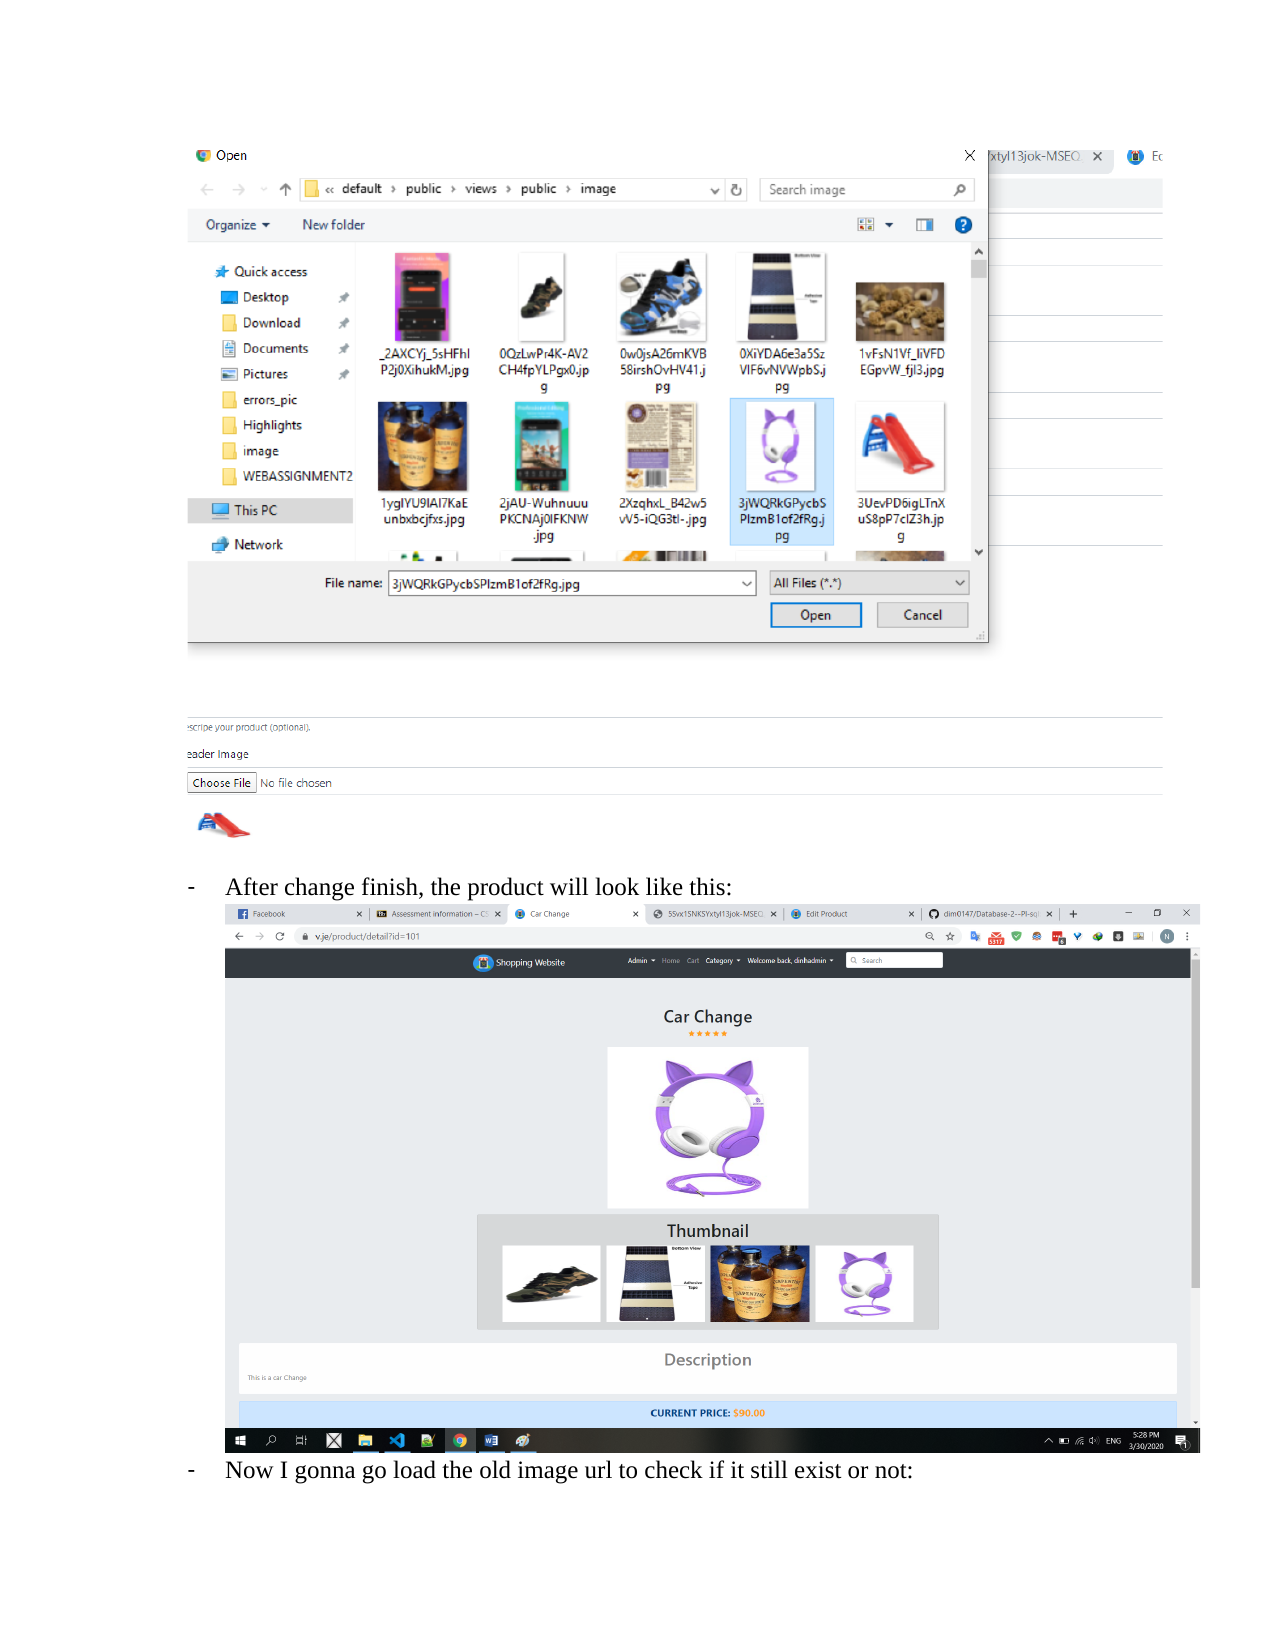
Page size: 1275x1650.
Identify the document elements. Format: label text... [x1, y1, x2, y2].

picture [225, 904, 1200, 1453]
picture [187, 150, 1163, 853]
list Now I gonna go load the old image url to check if it still exist or not: [187, 1455, 1125, 1485]
list After change finish, the product will look like this: [187, 871, 1125, 902]
